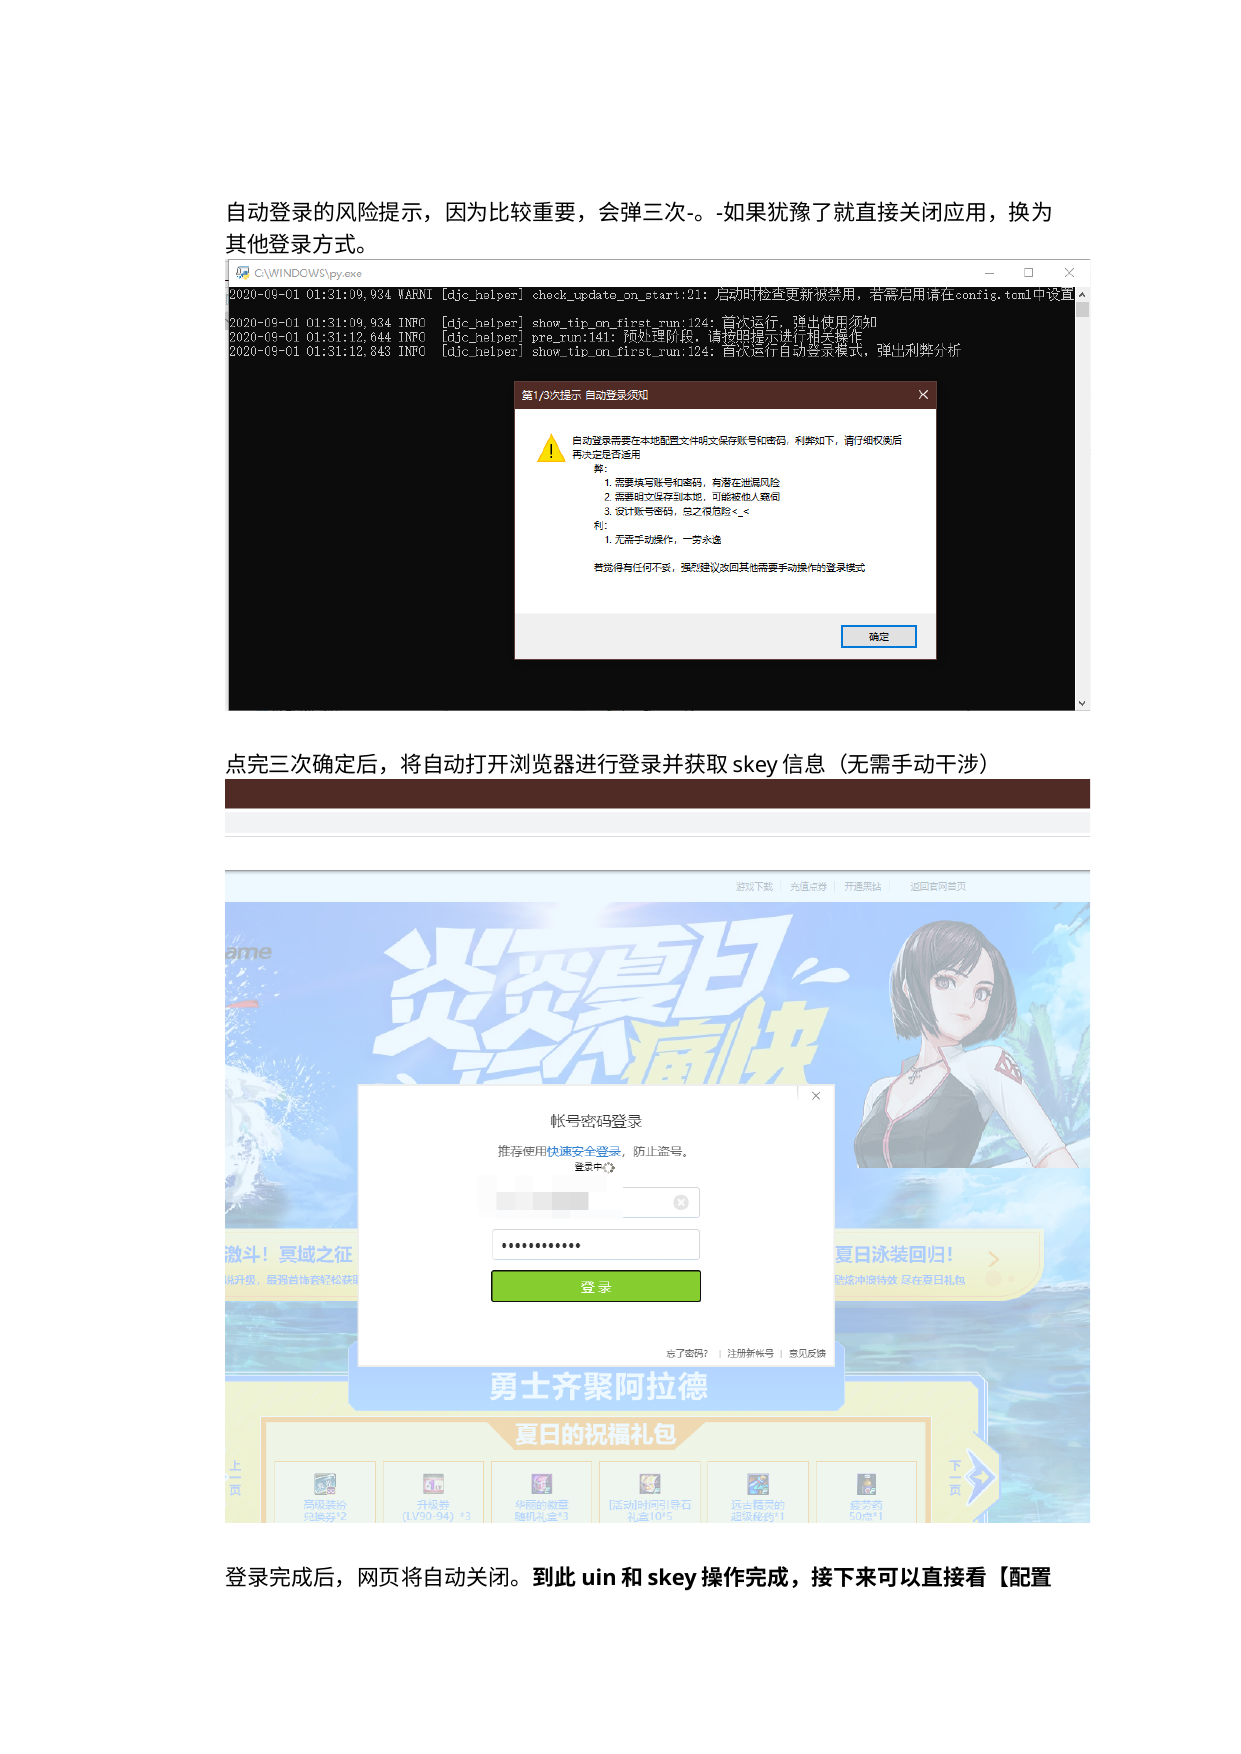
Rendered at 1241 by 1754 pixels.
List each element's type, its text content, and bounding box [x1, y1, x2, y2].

picture [225, 259, 1091, 711]
list 点完三次确定后，将自动打开浏览器进行登录并获取skey信息（无需手动干涉） [225, 747, 1053, 779]
list 自动登录的风险提示，因为比较重要，会弹三次-。-如果犹豫了就直接关闭应用，换为其他登录方式。 [225, 194, 1053, 259]
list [225, 1559, 1053, 1592]
picture [225, 779, 1091, 1523]
